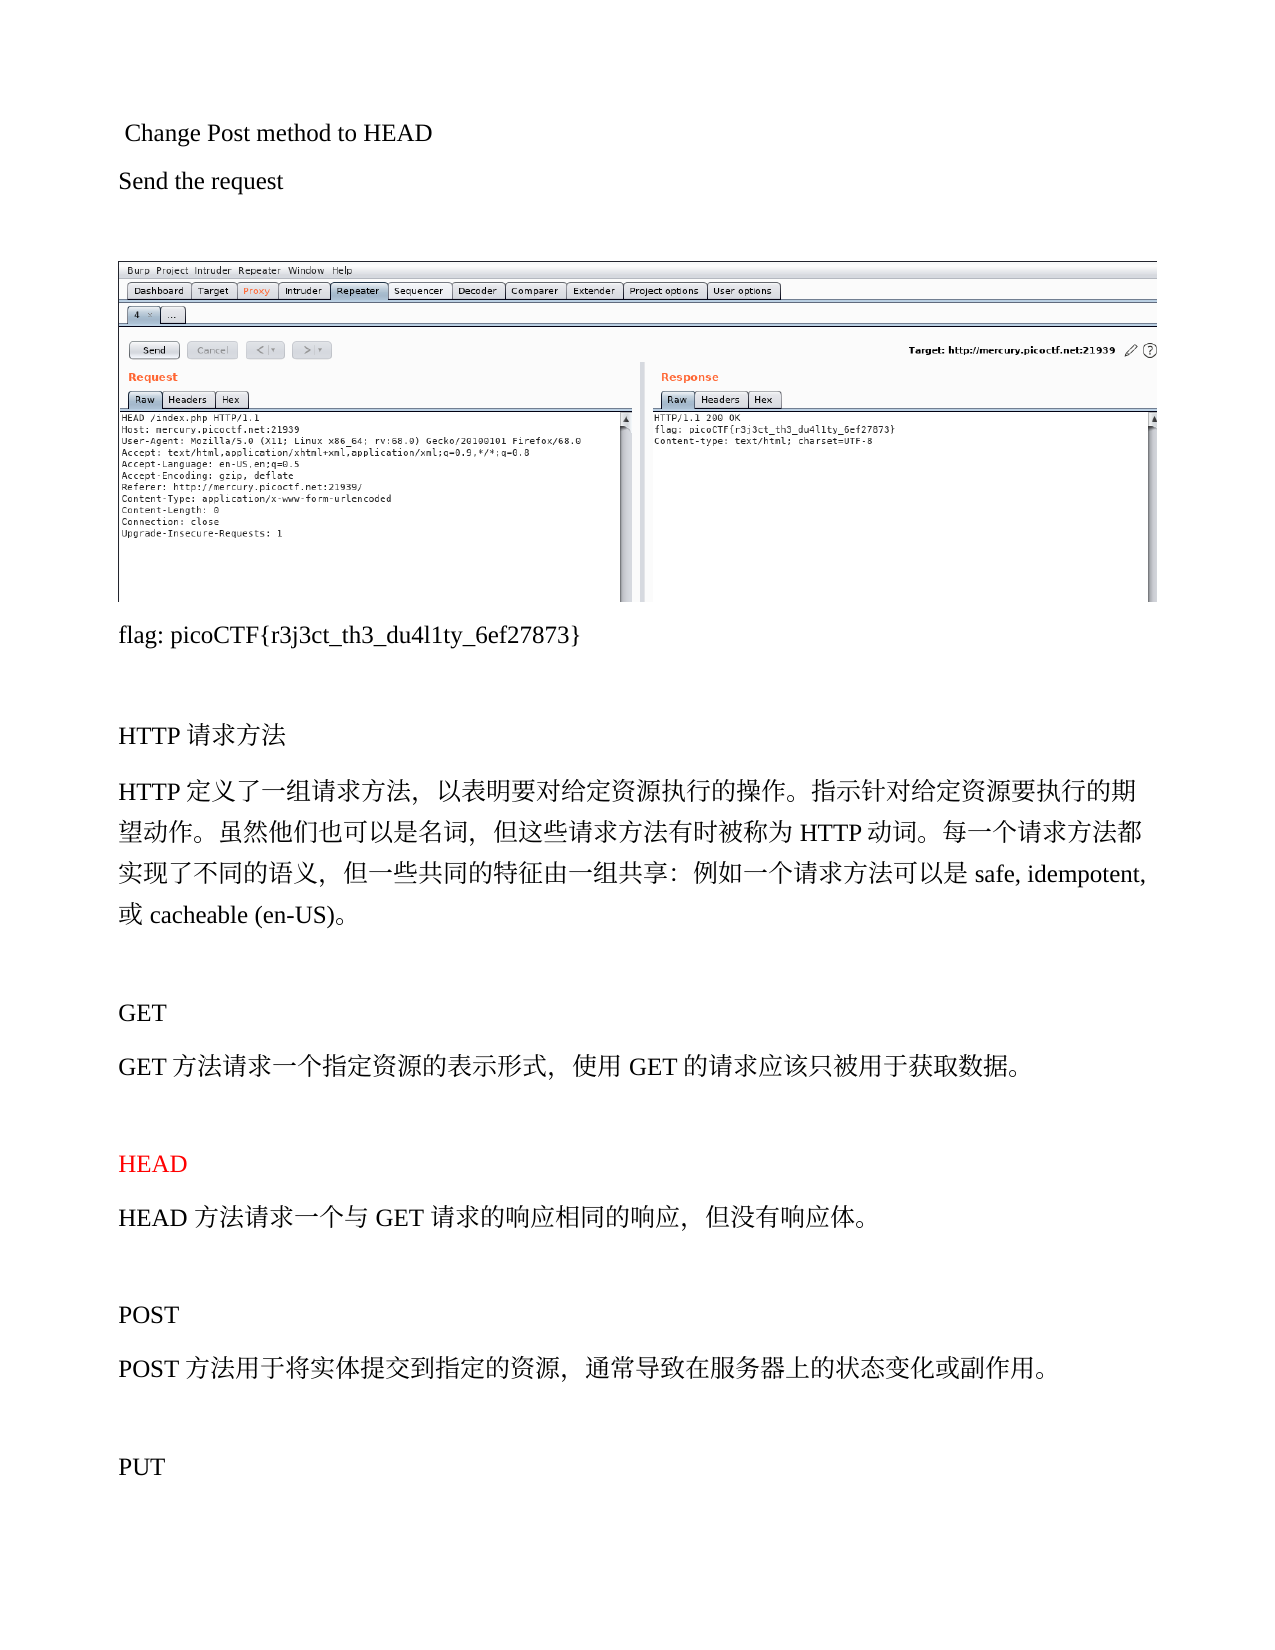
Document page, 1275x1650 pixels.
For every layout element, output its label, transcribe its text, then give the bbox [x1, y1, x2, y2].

picture [118, 261, 1157, 602]
text POST [118, 1301, 1157, 1329]
text Send the request [118, 166, 1157, 194]
text Change Post method to HEAD [118, 118, 1157, 147]
text HEAD [118, 1149, 1157, 1178]
text PUT [118, 1452, 1157, 1480]
text flag: picoCTF{r3j3ct_th3_du4l1ty_6ef27873} [118, 620, 1157, 649]
text HEAD 方法请求一个与 GET 请求的响应相同的响应，但没有响应体。 [118, 1197, 1157, 1233]
text GET [118, 998, 1157, 1027]
text POST 方法用于将实体提交到指定的资源，通常导致在服务器上的状态变化或副作用。 [118, 1348, 1157, 1384]
text HTTP 请求方法 [118, 716, 1157, 751]
text GET 方法请求一个指定资源的表示形式，使用 GET 的请求应该只被用于获取数据。 [118, 1046, 1157, 1082]
text HTTP 定义了一组请求方法，以表明要对给定资源执行的操作。指示针对给定资源要执行的期望动作。虽然他们也可以是名词，但这些请求方法有时被称为 HTTP 动词。每一个请求方法都实现了不同的语义，但一些共同的特征由一组共享：例如一个请求方法可以是 safe, idempotent, 或 cacheable (en-US)。 [118, 771, 1157, 931]
